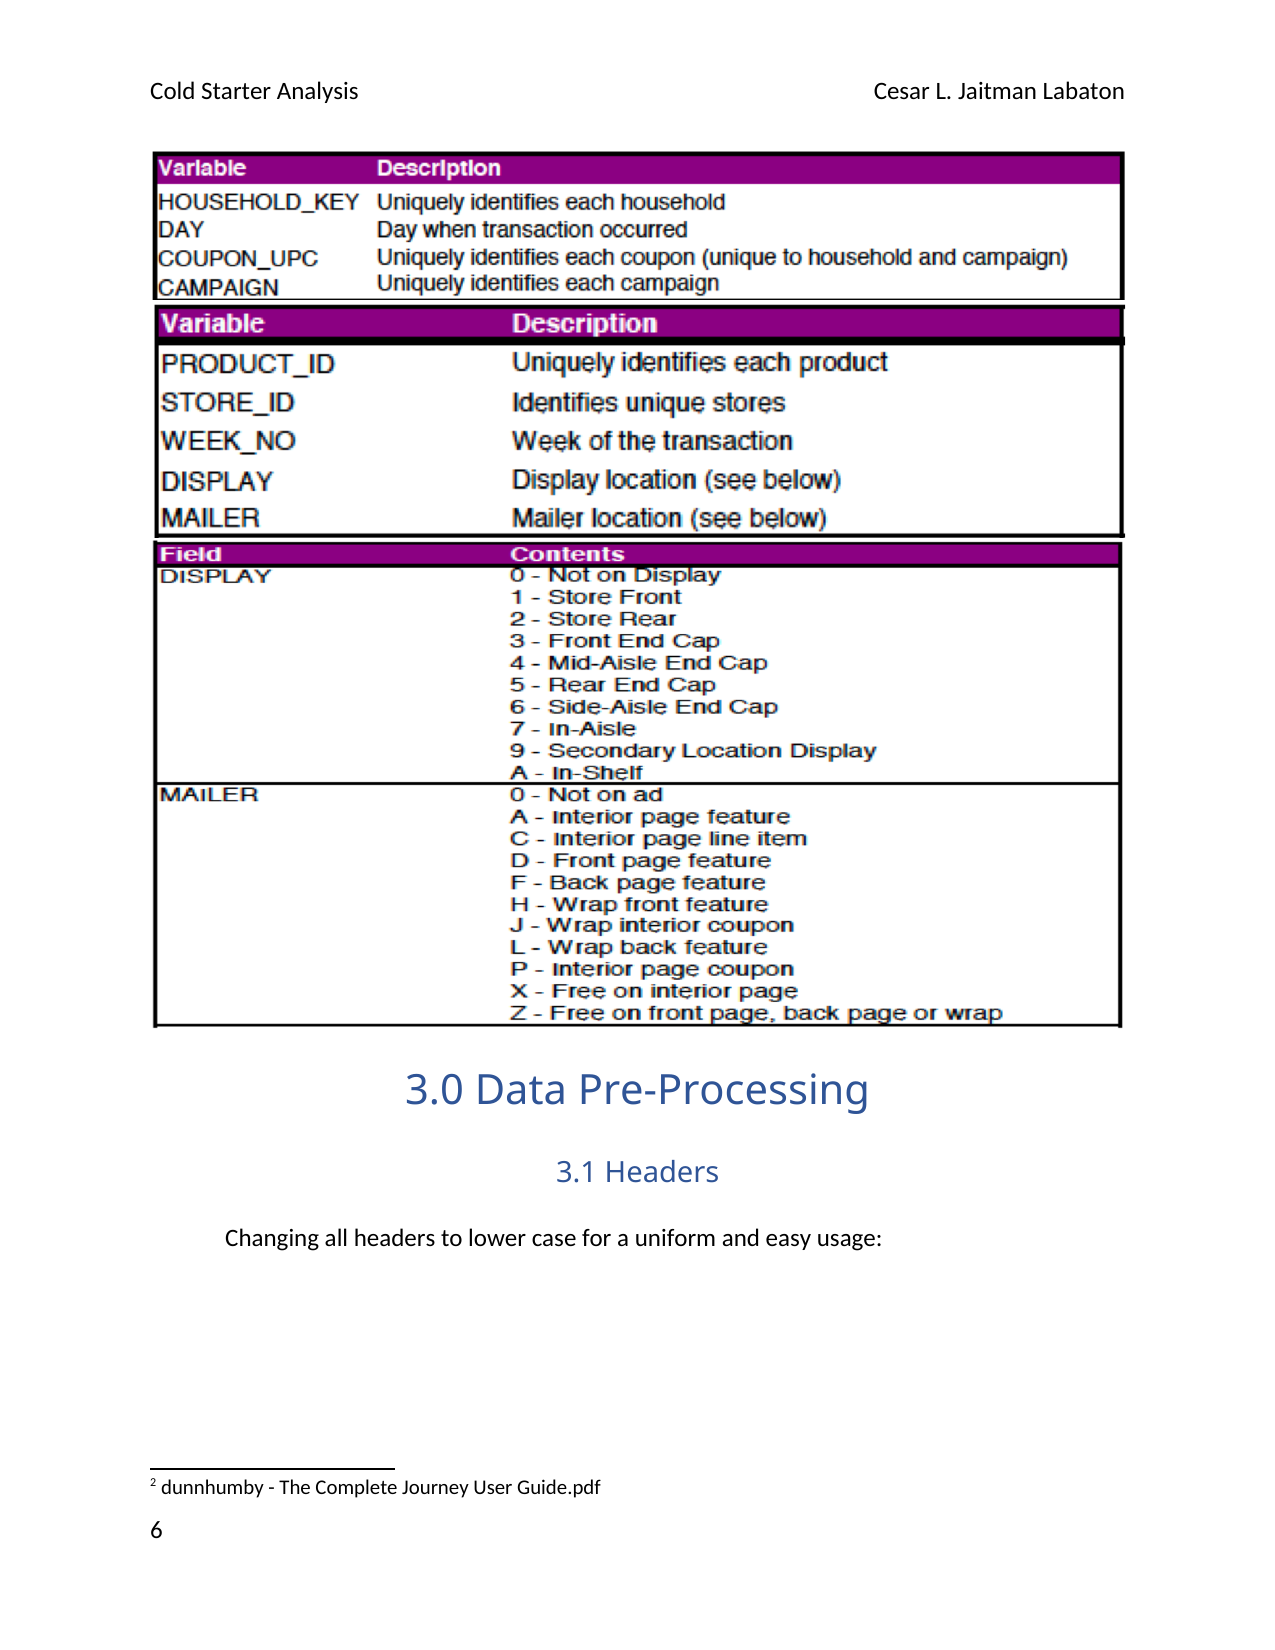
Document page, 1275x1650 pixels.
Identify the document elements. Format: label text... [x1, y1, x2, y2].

subtitle 3.1 Headers [150, 1152, 1125, 1191]
picture [150, 150, 1125, 1029]
text Changing all headers to lower case for a uniform and easy usage: [150, 1222, 1125, 1252]
subtitle 3.0 Data Pre-Processing [150, 1060, 1125, 1117]
